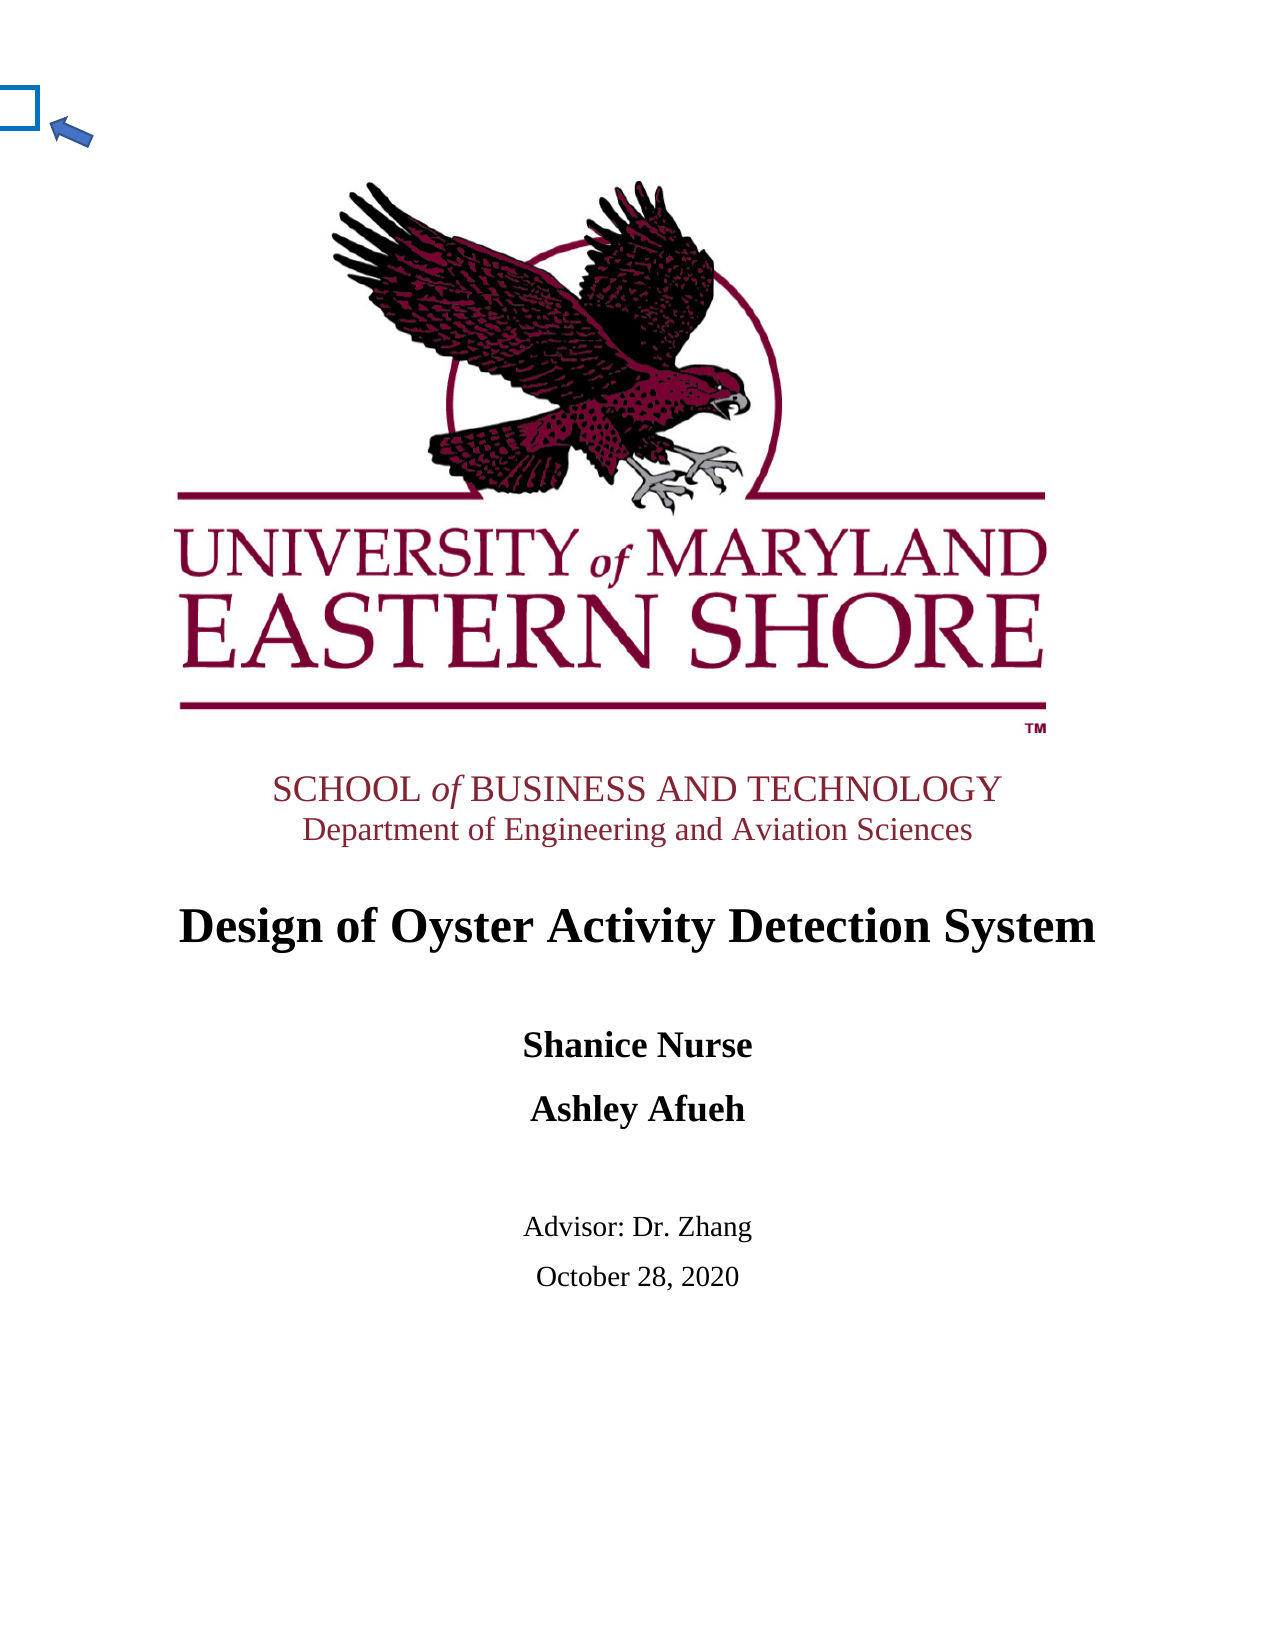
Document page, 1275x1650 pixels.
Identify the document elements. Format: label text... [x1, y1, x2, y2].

text October 28, 2020 [150, 1259, 1125, 1293]
text Shanice Nurse [150, 1022, 1125, 1065]
text Advisor: Dr. Zhang [150, 1209, 1125, 1242]
text Ashley Afueh [150, 1087, 1125, 1130]
text Department of Engineering and Aviation Sciences [150, 809, 1125, 848]
picture [150, 150, 1125, 741]
text SCHOOL of BUSINESS AND TECHNOLOGY [150, 766, 1125, 809]
text Design of Oyster Activity Detection System [150, 896, 1125, 953]
